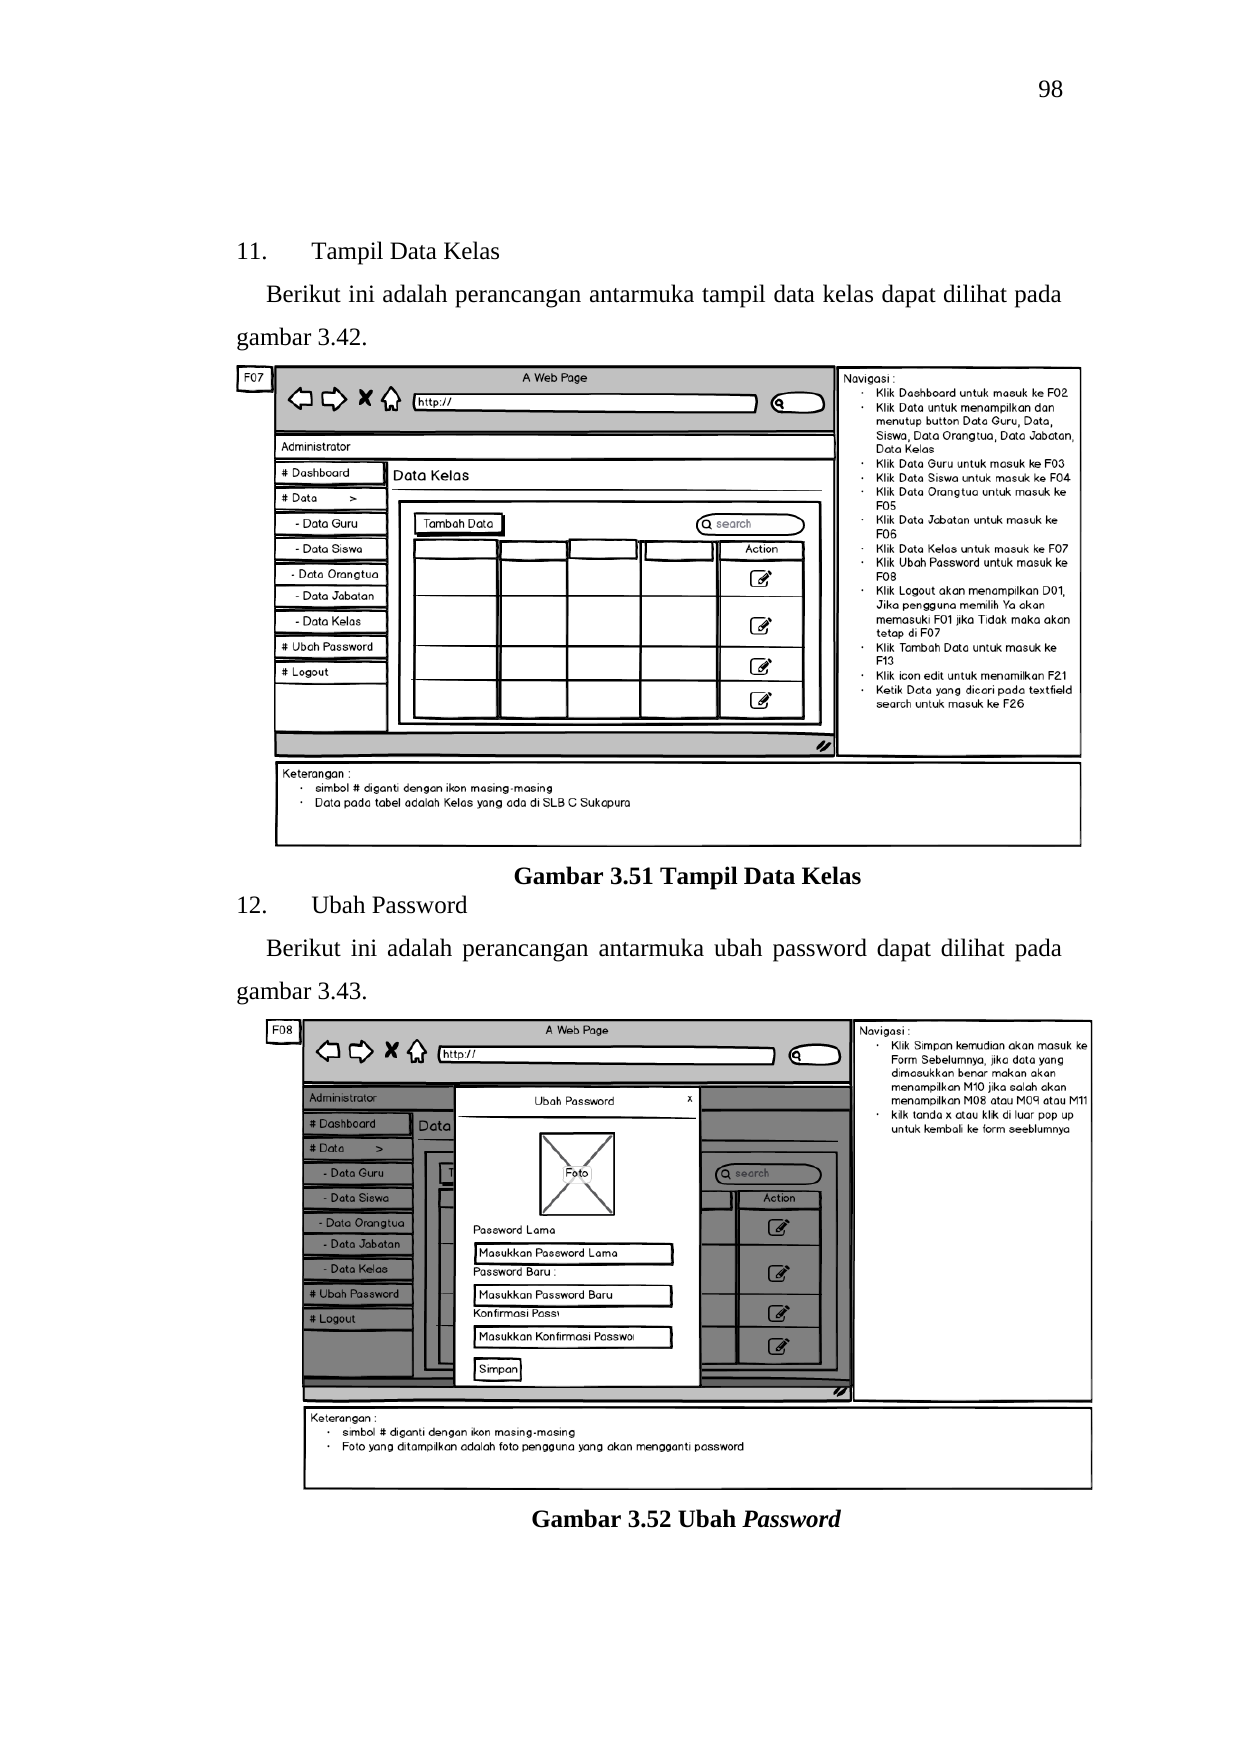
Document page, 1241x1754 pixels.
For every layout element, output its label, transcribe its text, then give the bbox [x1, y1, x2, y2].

text Berikut ini adalah perancangan antarmuka tampil data kelas dapat dilihat pada gambar 3.42. [236, 279, 1063, 351]
list Ubah Password [236, 890, 1063, 918]
picture [265, 1019, 1093, 1490]
text Berikut ini adalah perancangan antarmuka ubah password dapat dilihat pada gambar 3.43. [236, 933, 1063, 1005]
picture [236, 365, 1082, 847]
list Tampil Data Kelas [236, 236, 1063, 265]
